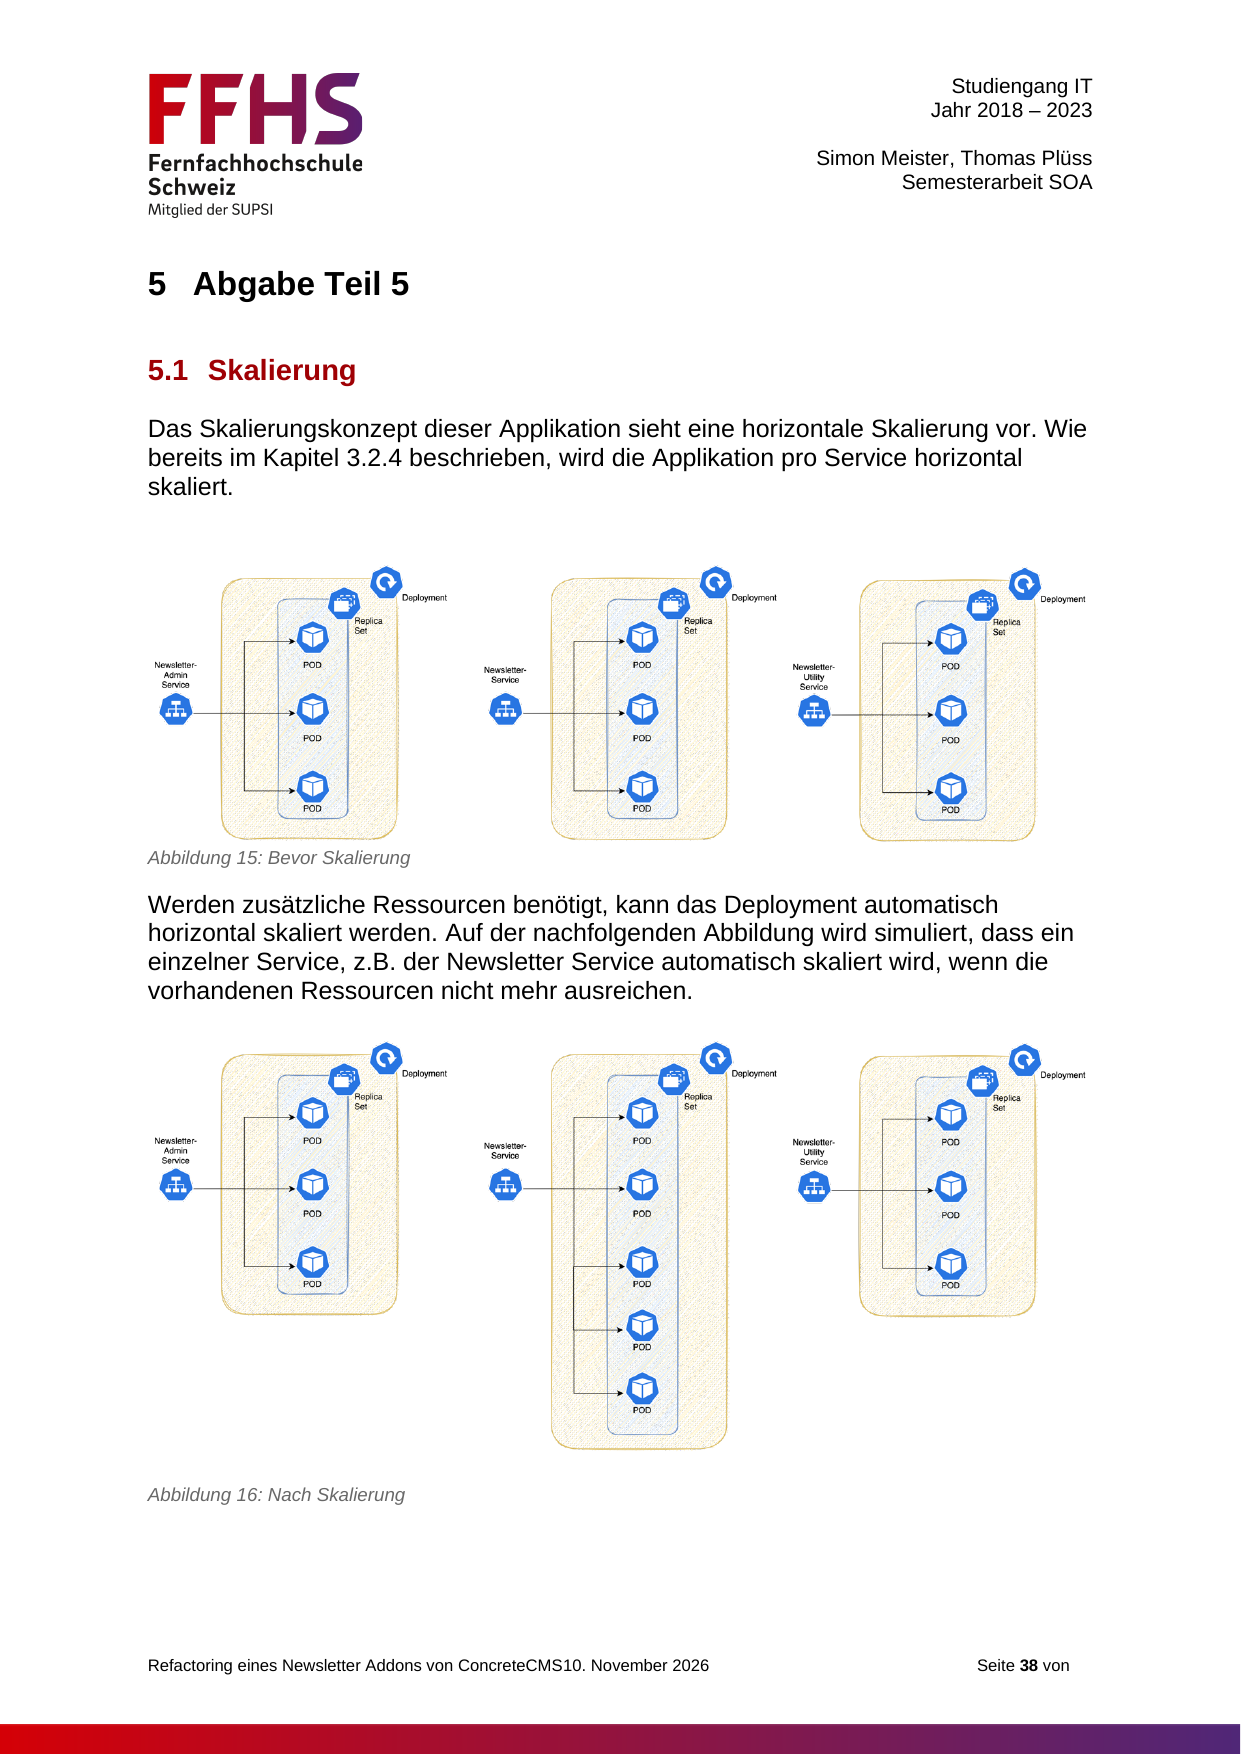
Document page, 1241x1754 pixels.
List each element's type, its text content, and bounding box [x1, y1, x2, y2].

subtitle Skalierung [148, 353, 1092, 386]
text Werden zusätzliche Ressourcen benötigt, kann das Deployment automatisch horizontal skaliert werden. Auf der nachfolgenden Abbildung wird simuliert, dass ein einzelner Service, z.B. der Newsletter Service automatisch skaliert wird, wenn die vorhandenen Ressourcen nicht mehr ausreichen. [148, 889, 1092, 1004]
subtitle Abgabe Teil 5 [148, 264, 1092, 303]
picture [147, 1033, 1093, 1456]
text Das Skalierungskonzept dieser Applikation sieht eine horizontale Skalierung vor. Wie bereits im Kapitel 3.2.4 beschrieben, wird die Applikation pro Service horizontal skaliert. [148, 414, 1092, 500]
picture [147, 557, 1093, 848]
picture [148, 73, 363, 218]
text Abbildung 15: Bevor Skalierung [148, 848, 1092, 869]
picture [0, 1724, 1241, 1754]
text Abbildung 16: Nach Skalierung [148, 1484, 1092, 1506]
